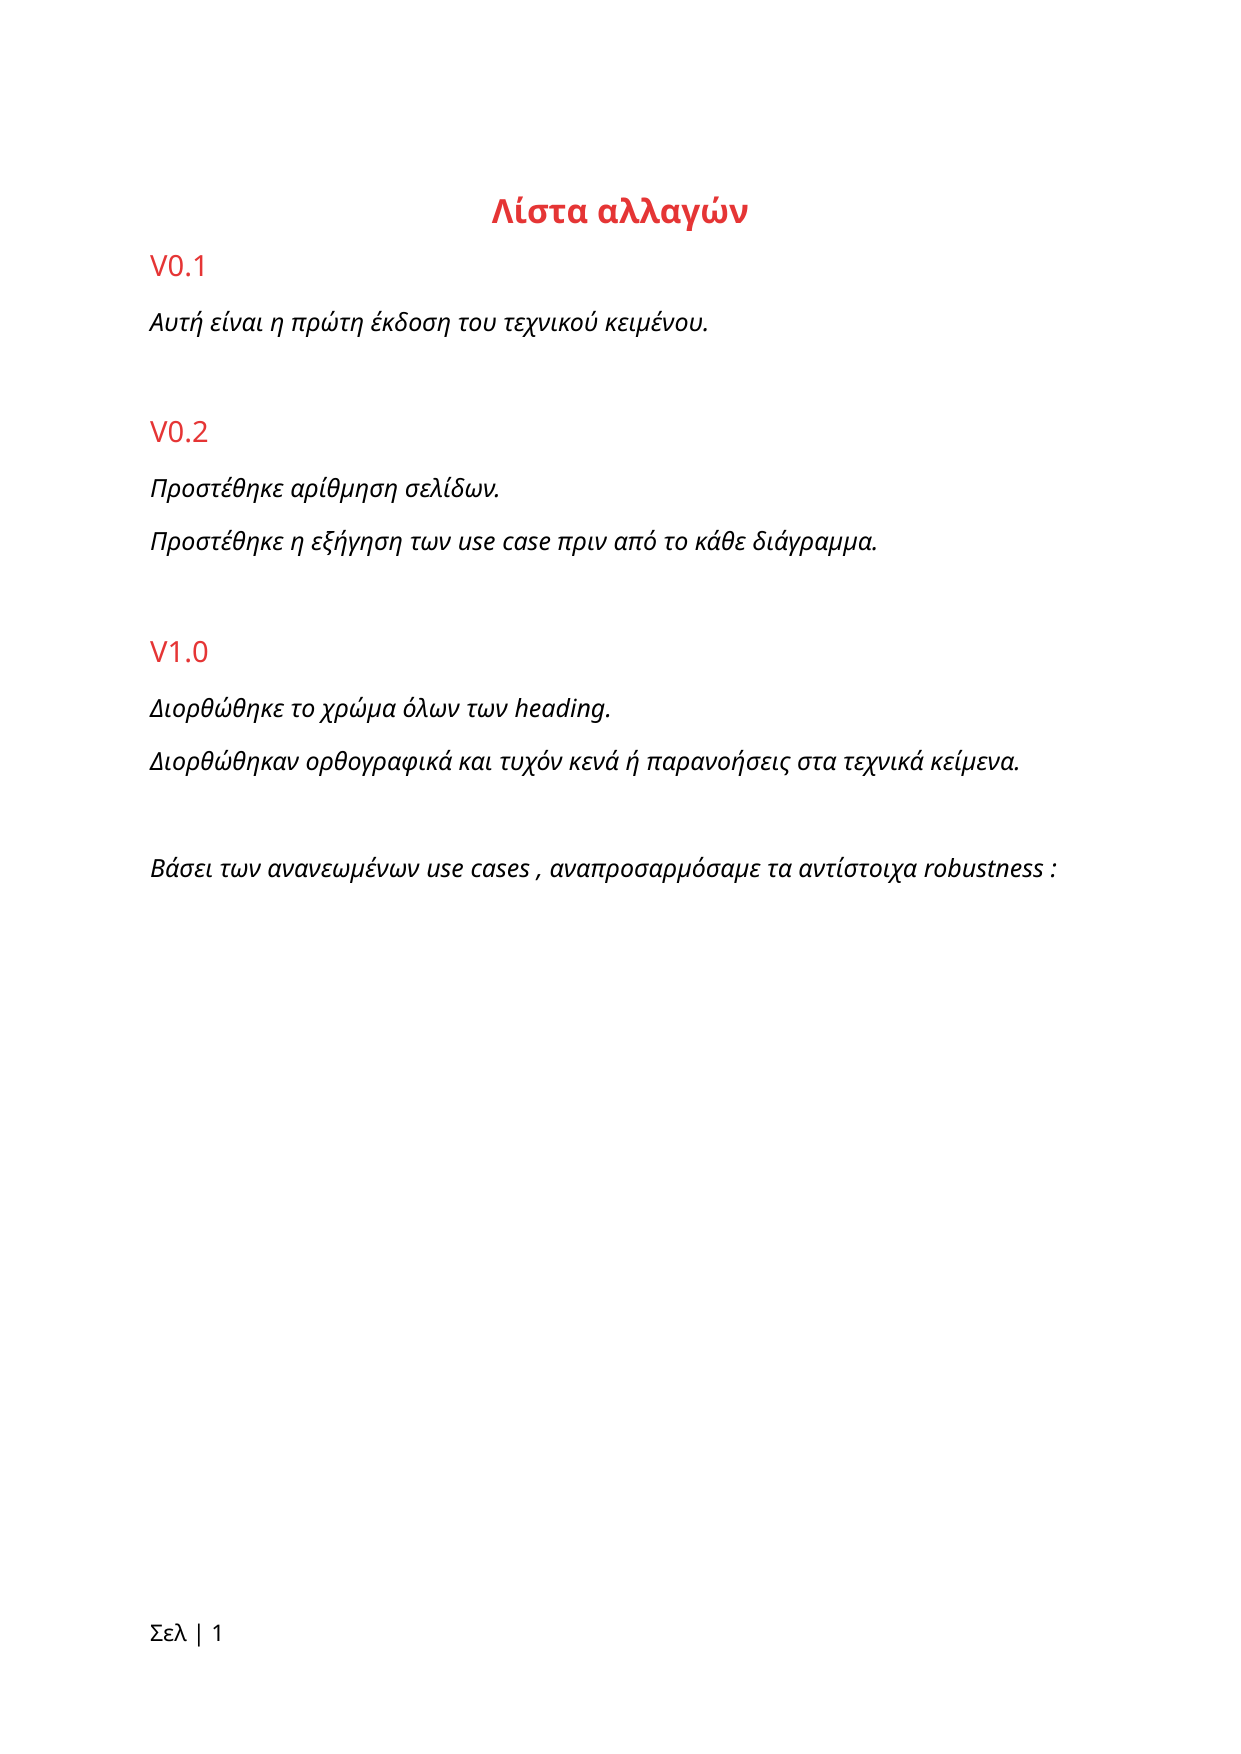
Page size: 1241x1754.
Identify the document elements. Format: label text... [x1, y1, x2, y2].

text Διορθώθηκε το χρώμα όλων των heading. [150, 690, 1090, 724]
text Διορθώθηκαν ορθογραφικά και τυχόν κενά ή παρανοήσεις στα τεχνικά κείμενα. [150, 744, 1090, 778]
text V0.1 [150, 245, 1090, 284]
text Αυτή είναι η πρώτη έκδοση του τεχνικού κειμένου. [150, 304, 1090, 338]
text V1.0 [150, 631, 1090, 671]
text Προστέθηκε αρίθμηση σελίδων. [150, 471, 1090, 505]
text Προστέθηκε η εξήγηση των use case πριν από το κάθε διάγραμμα. [150, 524, 1090, 558]
subtitle Λίστα αλλαγών [150, 187, 1090, 233]
text Βάσει των ανανεωμένων use cases , αναπροσαρμόσαμε τα αντίστοιχα robustness : [150, 851, 1090, 885]
text V0.2 [150, 411, 1090, 451]
